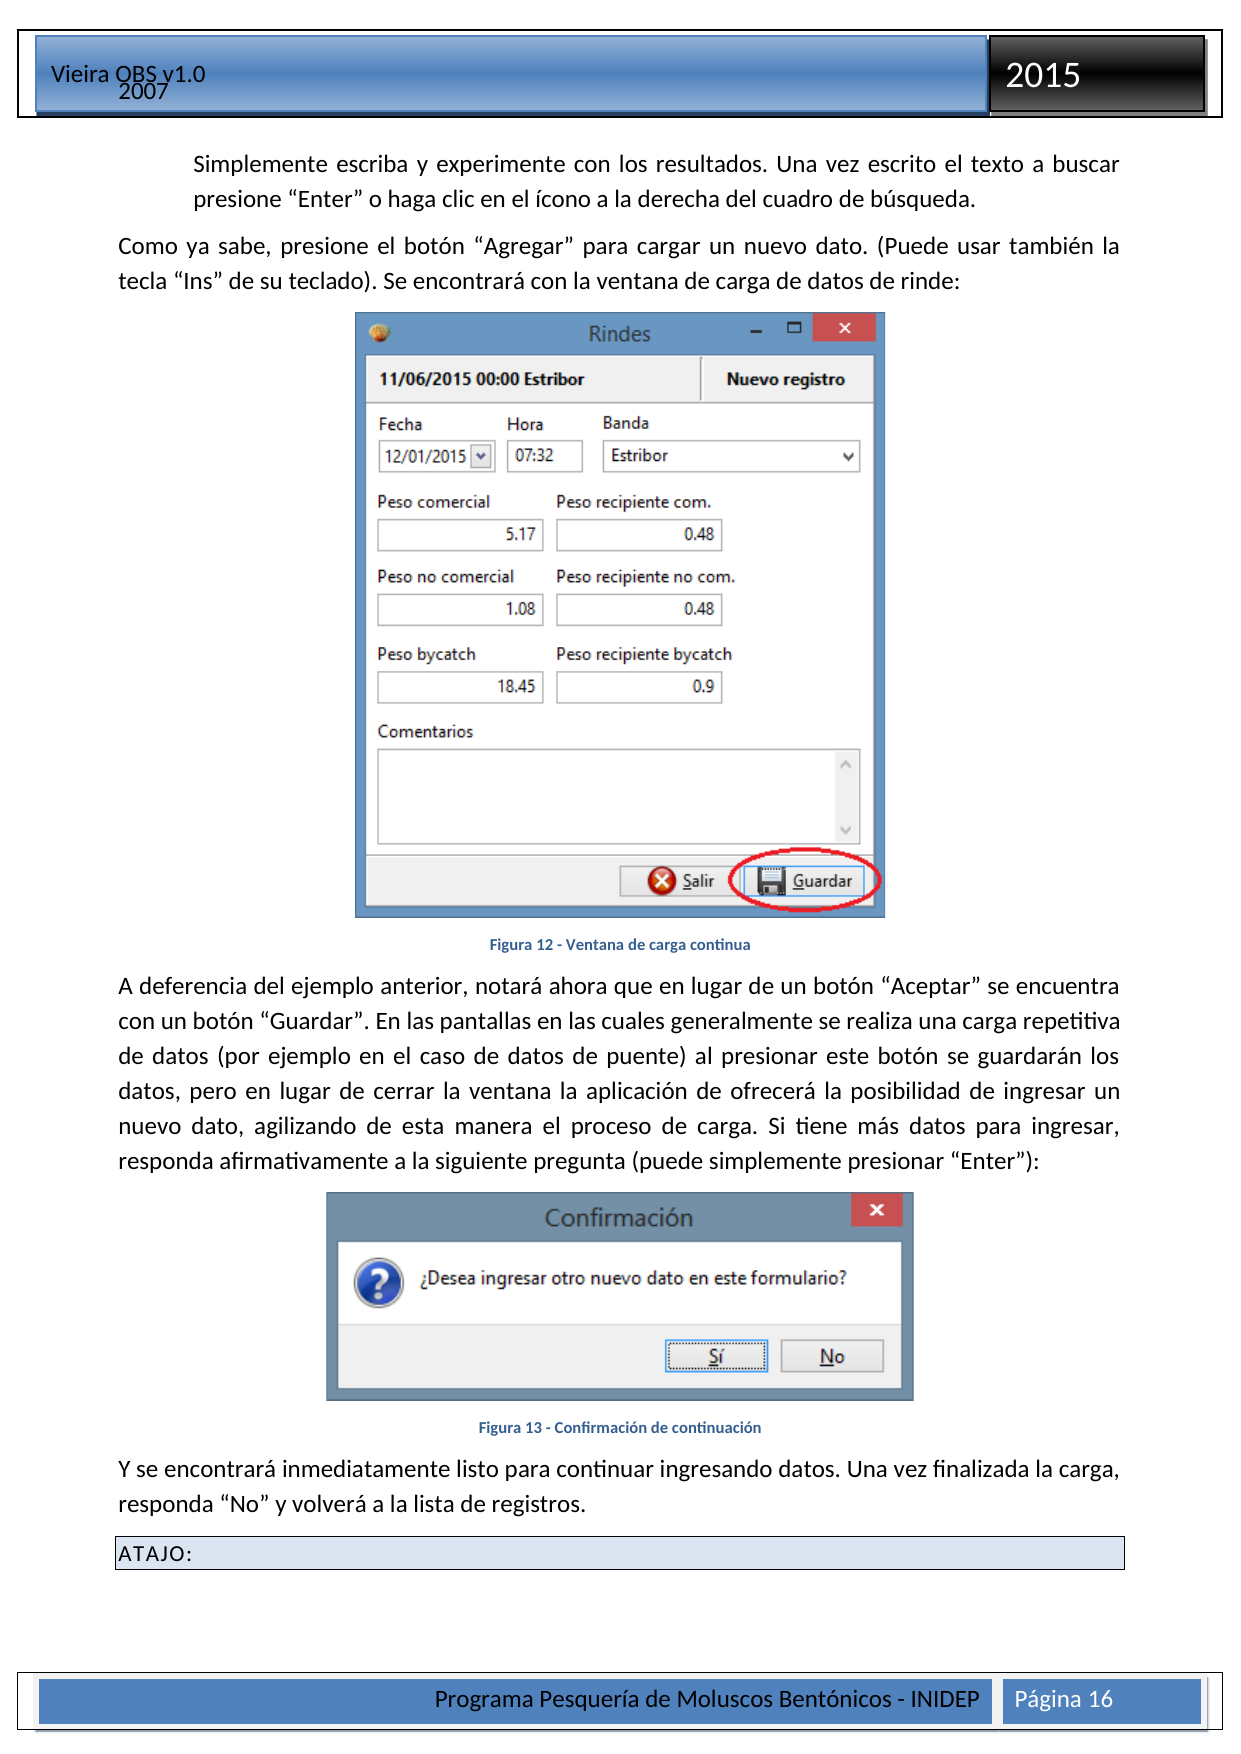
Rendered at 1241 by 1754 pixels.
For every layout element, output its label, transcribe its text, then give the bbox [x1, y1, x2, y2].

text A deferencia del ejemplo anterior, notará ahora que en lugar de un botón “Aceptar” se encuentra con un botón “Guardar”. En las pantallas en las cuales generalmente se realiza una carga repetitiva de datos (por ejemplo en el caso de datos de puente) al presionar este botón se guardarán los datos, pero en lugar de cerrar la ventana la aplicación de ofrecerá la posibilidad de ingresar un nuevo dato, agilizando de esta manera el proceso de carga. Si tiene más datos para ingresar, responda afirmativamente a la siguiente pregunta (puede simplemente presionar “Enter”): [118, 970, 1122, 1176]
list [156, 148, 1122, 213]
picture [355, 312, 886, 918]
text ATAJO: [116, 1537, 1124, 1569]
text Figura 13 - Confirmación de continuación [118, 1418, 1122, 1438]
text Figura 12 - Ventana de carga continua [118, 934, 1122, 955]
text Como ya sabe, presione el botón “Agregar” para cargar un nuevo dato. (Puede usar también la tecla “Ins” de su teclado). Se encontrará con la ventana de carga de datos de rinde: [118, 230, 1122, 296]
picture [326, 1192, 914, 1401]
text Y se encontrará inmediatamente listo para continuar ingresando datos. Una vez finalizada la carga, responda “No” y volverá a la lista de registros. [118, 1453, 1122, 1519]
